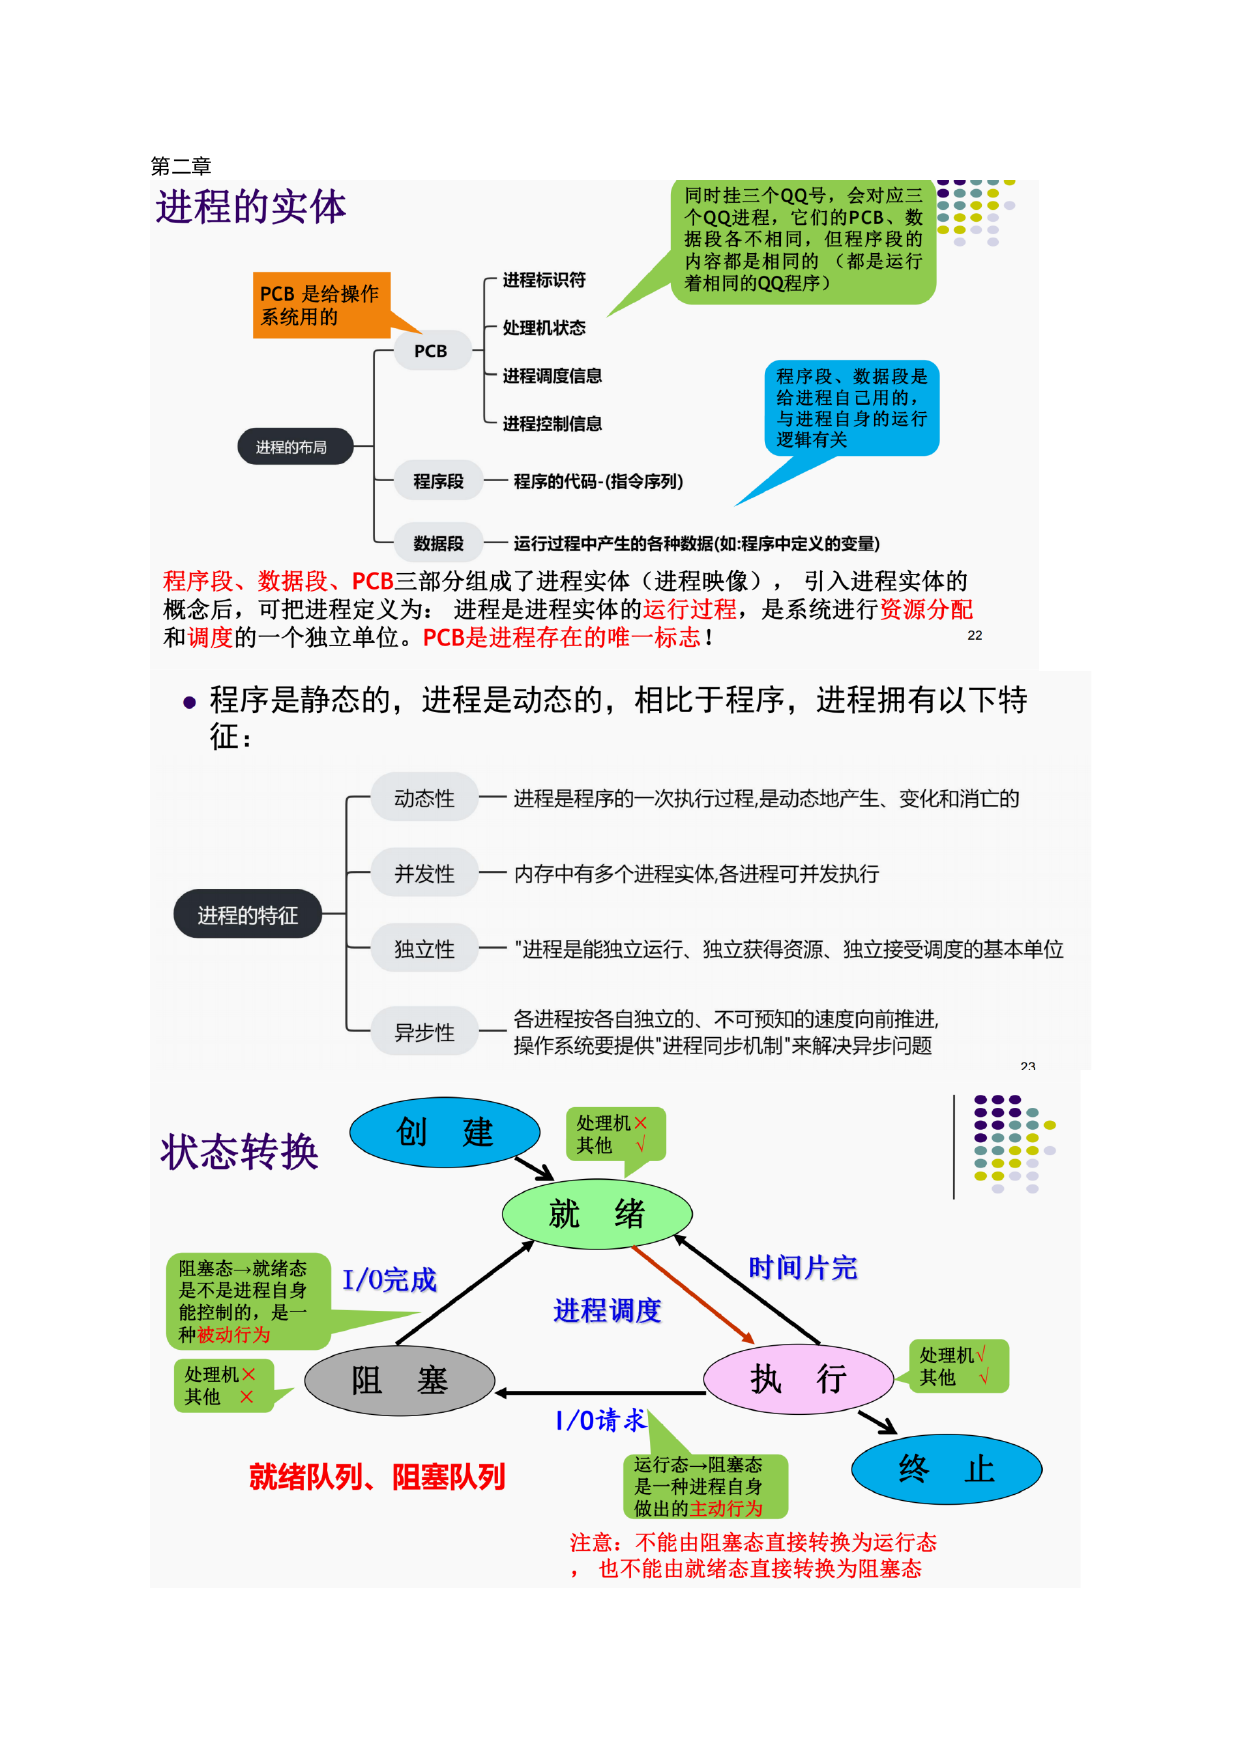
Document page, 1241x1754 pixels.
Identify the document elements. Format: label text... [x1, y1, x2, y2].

subtitle 第二章 [150, 150, 1090, 180]
picture [150, 180, 1101, 1588]
